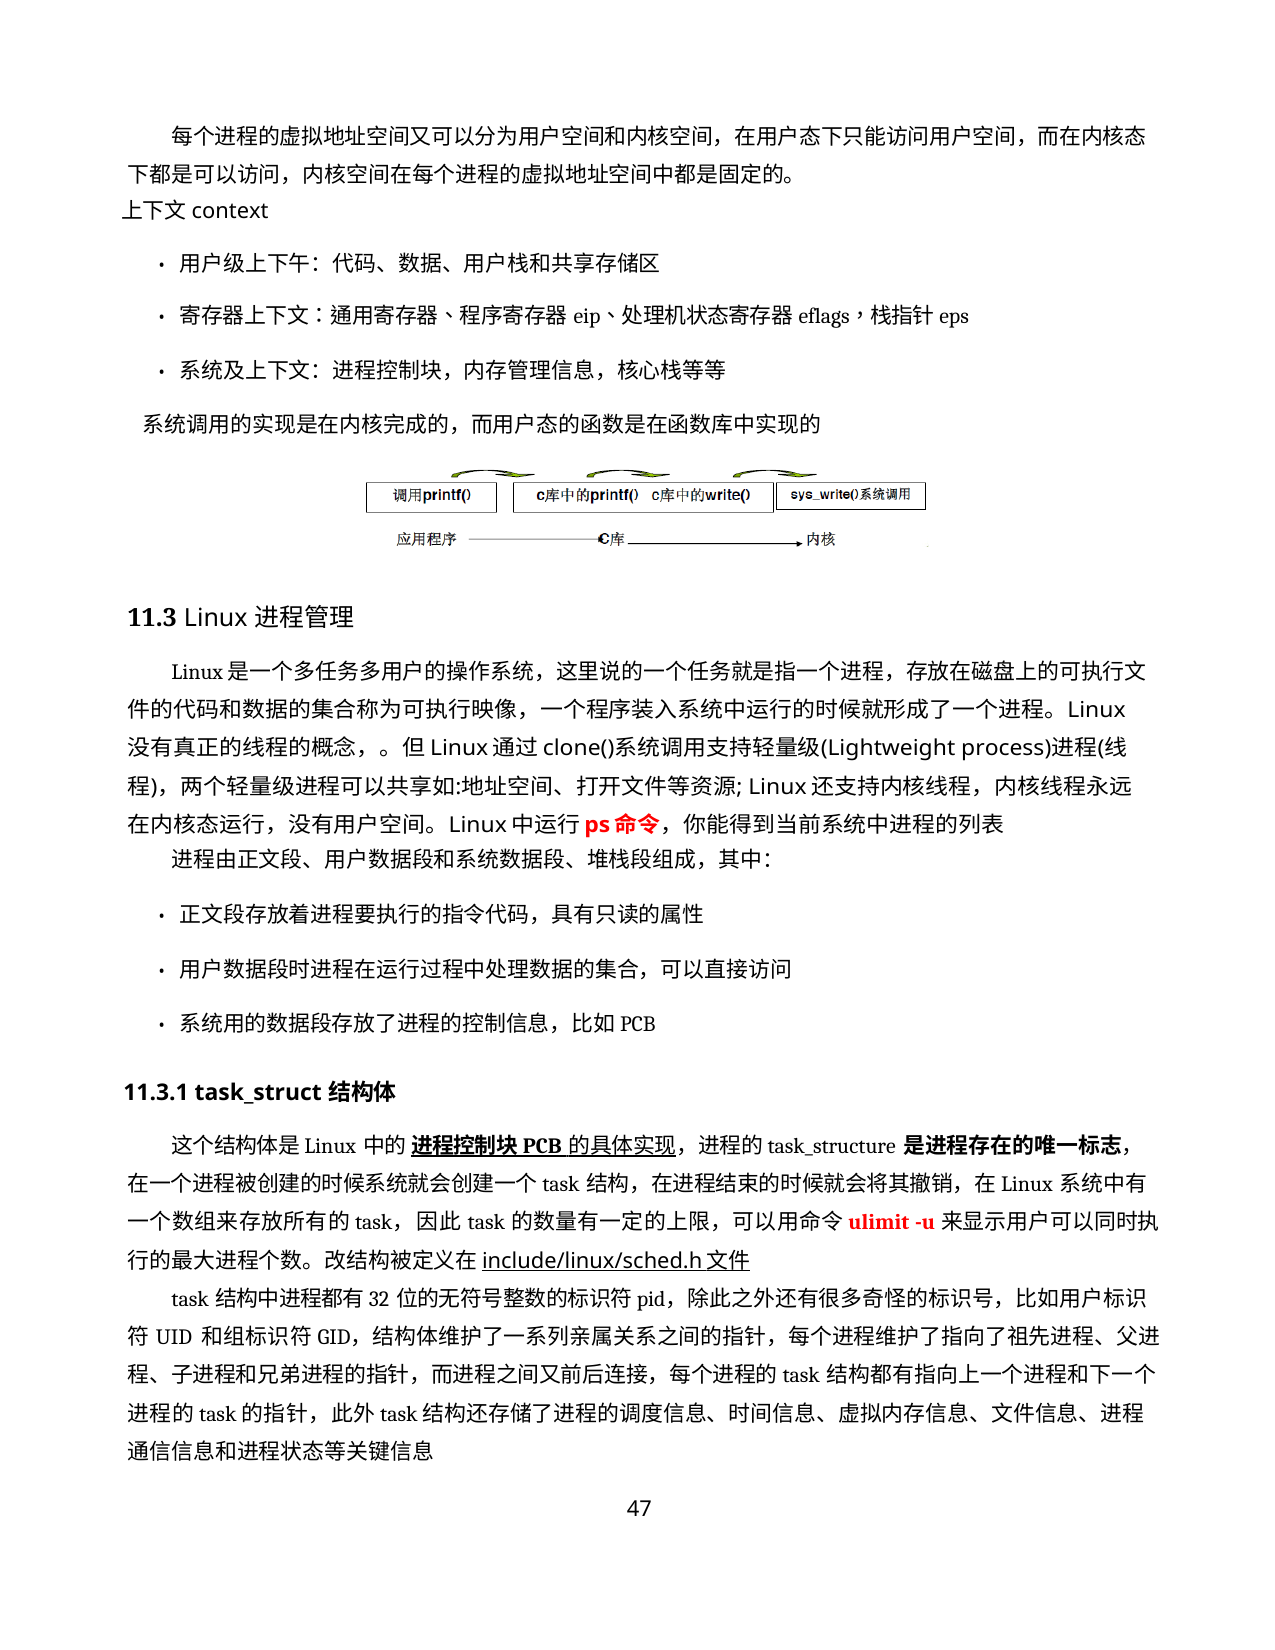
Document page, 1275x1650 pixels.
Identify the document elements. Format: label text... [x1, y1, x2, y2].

text 上下文 context [77, 195, 1217, 225]
text 进程由正文段、用户数据段和系统数据段、堆栈段组成，其中： [171, 845, 1217, 873]
list 系统用的数据段存放了进程的控制信息，比如 PCB [157, 1006, 1217, 1038]
text 每个进程的虚拟地址空间又可以分为用户空间和内核空间，在用户态下只能访问用户空间，而在内核态下都是可以访问，内核空间在每个进程的虚拟地址空间中都是固定的。 [127, 119, 1148, 189]
text 这个结构体是 Linux 中的 进程控制块 PCB 的具体实现，进程的 task_structure 是进程存在的唯一标志， 在一个进程被创建的时候系统就会创建一个 task 结构，在进程结束的时候就会将其撤销，在 Linux 系统中有一个数组来存放所有的task，因此task 的数量有一定的上限，可以用命令ulimit -u 来显示用户可以同时执行的最大进程个数。改结构被定义在include/linux/sched.h文件 [127, 1128, 1163, 1274]
text Linux 是一个多任务多用户的操作系统，这里说的一个任务就是指一个进程，存放在磁盘上的可执行文件的代码和数据的集合称为可执行映像，一个程序装入系统中运行的时候就形成了一个进程。Linux没有真正的线程的概念，。但Linux通过clone()系统调用支持轻量级(Lightweight process)进程(线程)，两个轻量级进程可以共享如:地址空间、打开文件等资源; Linux还支持内核线程，内核线程永远在内核态运行，没有用户空间。Linux中运行ps命令，你能得到当前系统中进程的列表 [127, 654, 1148, 839]
picture [365, 461, 929, 547]
text task 结构中进程都有 32 位的无符号整数的标识符 pid，除此之外还有很多奇怪的标识号，比如用户标识符 UID 和组标识符 GID，结构体维护了一系列亲属关系之间的指针，每个进程维护了指向了祖先进程、父进程、子进程和兄弟进程的指针，而进程之间又前后连接，每个进程的 task 结构都有指向上一个进程和下一个进程的task 的指针，此外task 结构还存储了进程的调度信息、时间信息、虚拟内存信息、文件信息、进程通信信息和进程状态等关键信息 [127, 1281, 1162, 1466]
list 寄存器上下文：通用寄存器、程序寄存器 eip、处理机状态寄存器 eflags，栈指针 eps [157, 300, 1217, 330]
text 系统调用的实现是在内核完成的，而用户态的函数是在函数库中实现的 [77, 407, 1217, 439]
list 用户级上下午：代码、数据、用户栈和共享存储区 [157, 246, 1217, 278]
list 正文段存放着进程要执行的指令代码，具有只读的属性 [157, 897, 1217, 929]
list 用户数据段时进程在运行过程中处理数据的集合，可以直接访问 [157, 952, 1217, 983]
text 11.3.1 task_struct 结构体 [77, 1076, 1217, 1107]
list 系统及上下文：进程控制块，内存管理信息，核心栈等等 [157, 353, 1217, 384]
text Linux 进程管理 [127, 599, 1217, 633]
